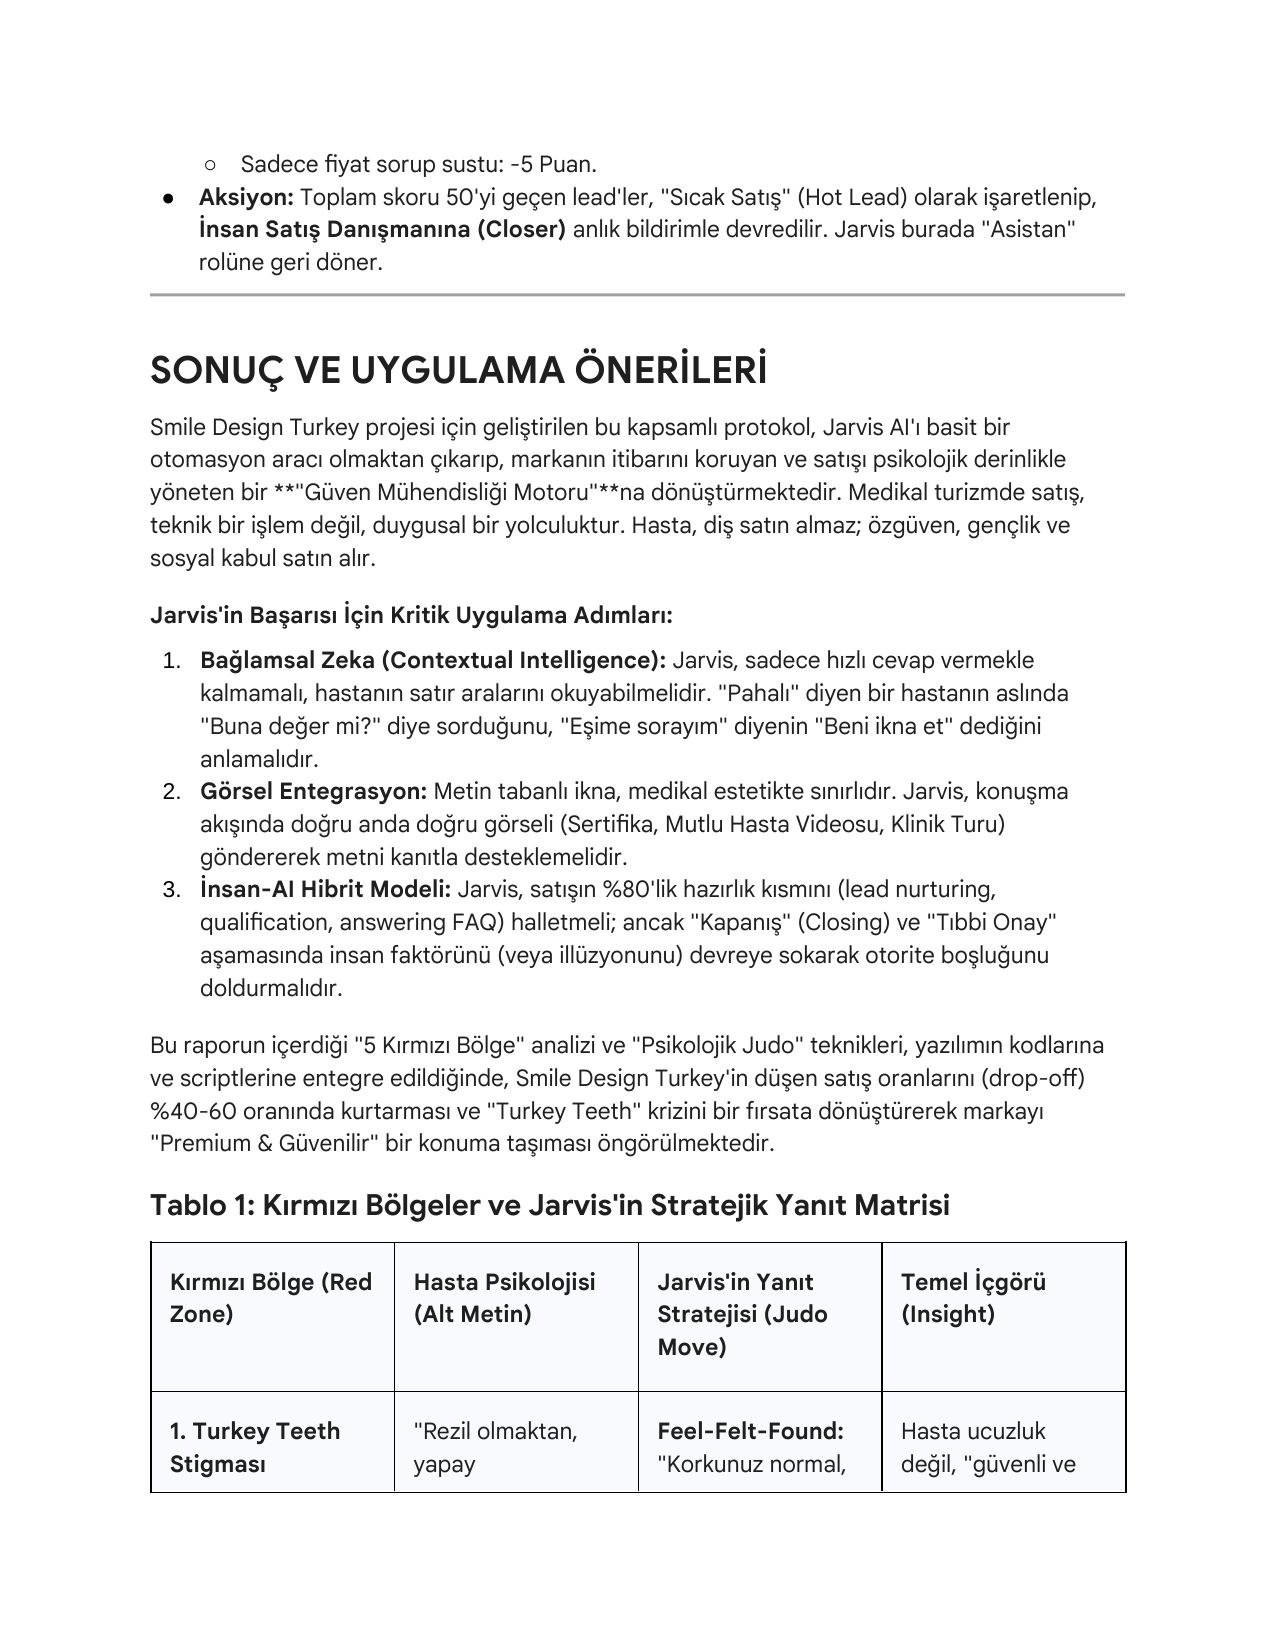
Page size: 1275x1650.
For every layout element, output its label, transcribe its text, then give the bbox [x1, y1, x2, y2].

table_header Temel İçgörü (Insight) [883, 1243, 1125, 1391]
subtitle SONUÇ VE UYGULAMA ÖNERİLERİ [150, 297, 1125, 394]
list Aksiyon: Toplam skoru 50'yi geçen lead'ler, "Sıcak Satış" (Hot Lead) olarak işaretlenip, İnsan Satış Danışmanına (Closer) anlık bildirimle devredilir. Jarvis burada "Asistan" rolüne geri döner. [161, 183, 1125, 277]
table_header Hasta Psikolojisi (Alt Metin) [395, 1243, 638, 1391]
list Sadece fiyat sorup sustu: -5 Puan. [203, 150, 1125, 179]
text Jarvis'in Başarısı İçin Kritik Uygulama Adımları: [150, 601, 1125, 630]
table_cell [395, 1392, 638, 1491]
subtitle Tablo 1: Kırmızı Bölgeler ve Jarvis'in Stratejik Yanıt Matrisi [150, 1187, 1125, 1224]
text Smile Design Turkey projesi için geliştirilen bu kapsamlı protokol, Jarvis AI'ı basit bir otomasyon aracı olmaktan çıkarıp, markanın itibarını koruyan ve satışı psikolojik derinlikle yöneten bir **"Güven Mühendisliği Motoru"**na dönüştürmektedir. Medikal turizmde satış, teknik bir işlem değil, duygusal bir yolculuktur. Hasta, diş satın almaz; özgüven, gençlik ve sosyal kabul satın alır. [150, 413, 1125, 572]
list İnsan-AI Hibrit Modeli: Jarvis, satışın %80'lik hazırlık kısmını (lead nurturing, qualification, answering FAQ) halletmeli; ancak "Kapanış" (Closing) ve "Tıbbi Onay" aşamasında insan faktörünü (veya illüzyonunu) devreye sokarak otorite boşluğunu doldurmalıdır. [162, 876, 1125, 1002]
text Bu raporun içerdiği "5 Kırmızı Bölge" analizi ve "Psikolojik Judo" teknikleri, yazılımın kodlarına ve scriptlerine entegre edildiğinde, Smile Design Turkey'in düşen satış oranlarını (drop-off) %40-60 oranında kurtarması ve "Turkey Teeth" krizini bir fırsata dönüştürerek markayı "Premium & Güvenilir" bir konuma taşıması öngörülmektedir. [150, 1031, 1125, 1158]
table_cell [639, 1392, 881, 1491]
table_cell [152, 1392, 394, 1491]
table_header Jarvis'in Yanıt Stratejisi (Judo Move) [639, 1243, 881, 1391]
list Görsel Entegrasyon: Metin tabanlı ikna, medikal estetikte sınırlıdır. Jarvis, konuşma akışında doğru anda doğru görseli (Sertifika, Mutlu Hasta Videosu, Klinik Turu) göndererek metni kanıtla desteklemelidir. [162, 777, 1125, 872]
list Bağlamsal Zeka (Contextual Intelligence): Jarvis, sadece hızlı cevap vermekle kalmamalı, hastanın satır aralarını okuyabilmelidir. "Pahalı" diyen bir hastanın aslında "Buna değer mi?" diye sorduğunu, "Eşime sorayım" diyenin "Beni ikna et" dediğini anlamalıdır. [162, 647, 1125, 773]
table_header Kırmızı Bölge (Red Zone) [152, 1243, 394, 1391]
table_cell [883, 1392, 1125, 1491]
